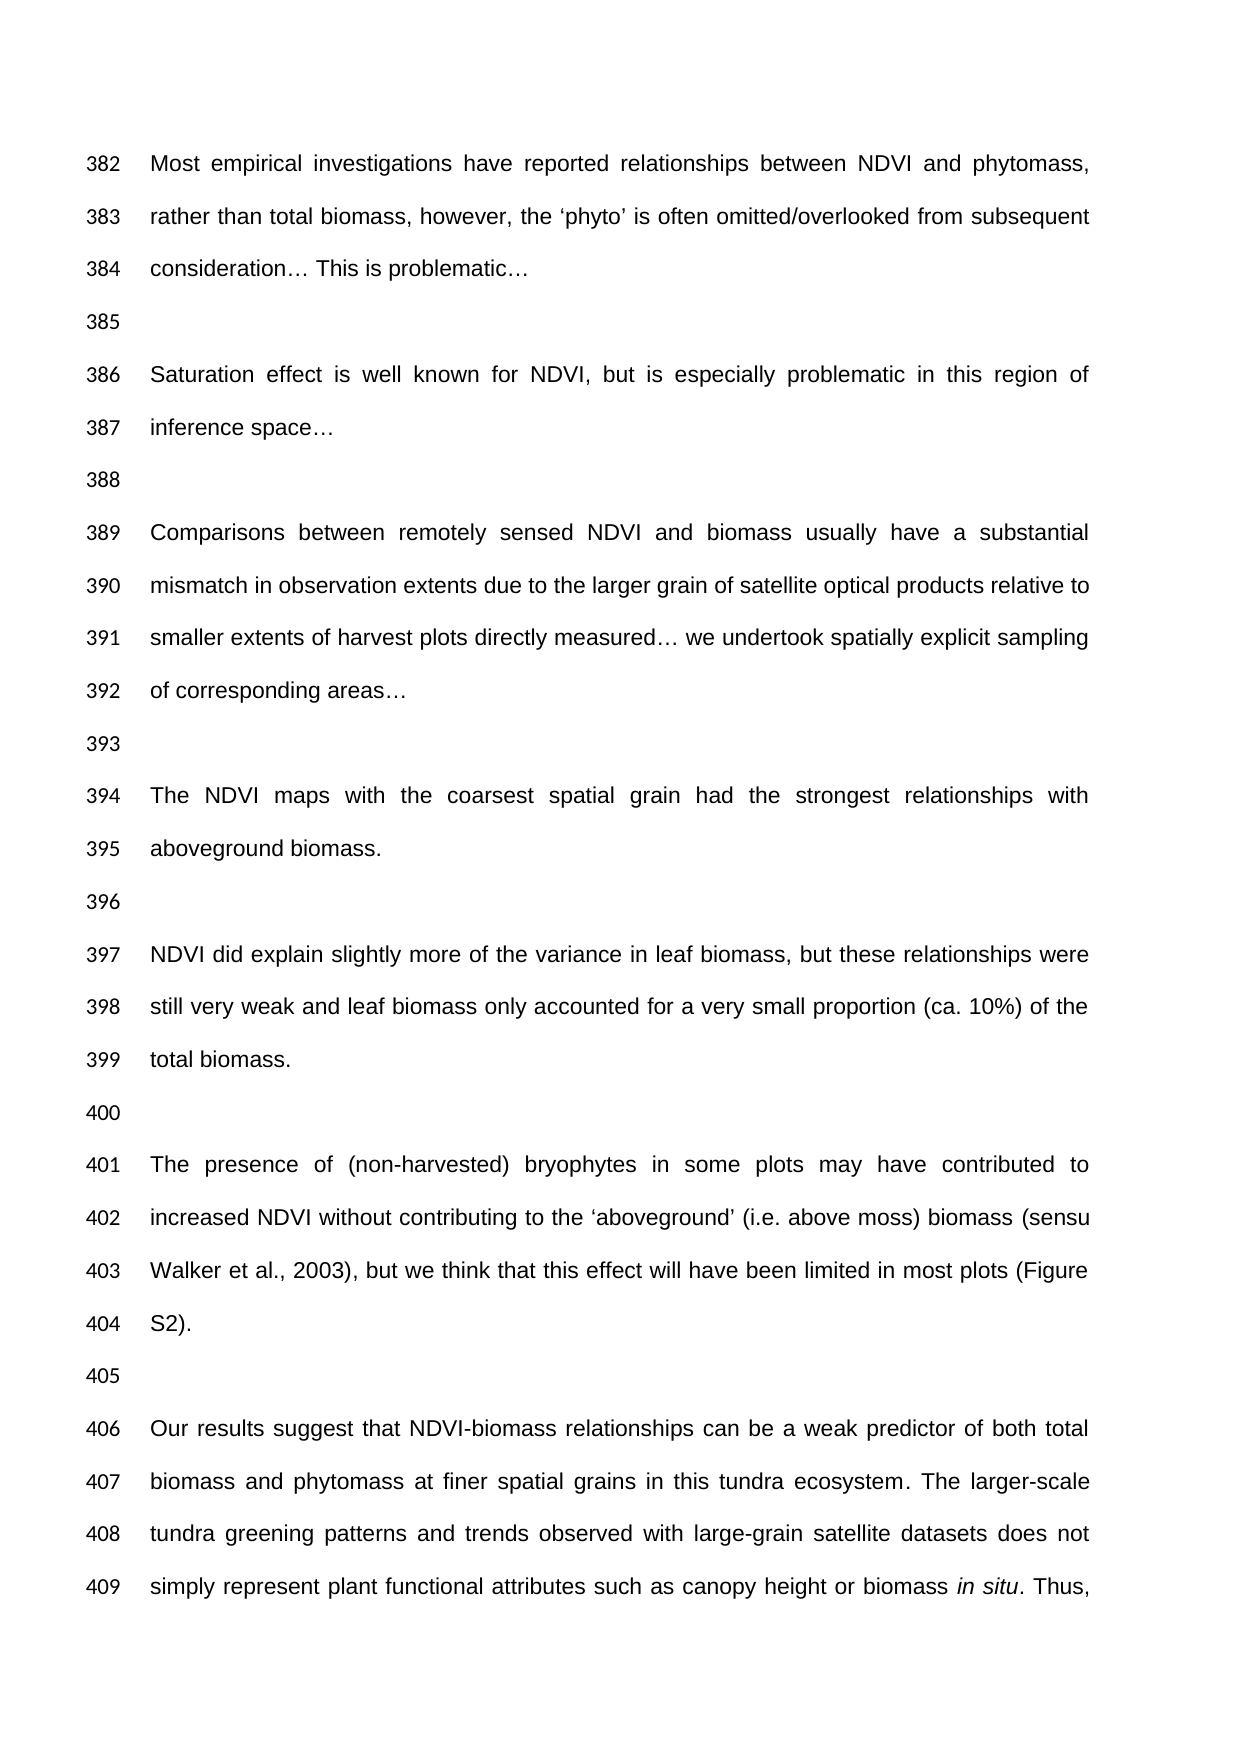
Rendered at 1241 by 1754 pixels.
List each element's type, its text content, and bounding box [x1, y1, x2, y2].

text The presence of (non-harvested) bryophytes in some plots may have contributed to increased NDVI without contributing to the ‘aboveground’ (i.e. above moss) biomass (sensu Walker et al., 2003), but we think that this effect will have been limited in most plots (Figure S2). [150, 1151, 1090, 1336]
text Comparisons between remotely sensed NDVI and biomass usually have a substantial mismatch in observation extents due to the larger grain of satellite optical products relative to smaller extents of harvest plots directly measured… we undertook spatially explicit sampling of corresponding areas… [150, 519, 1090, 703]
text NDVI did explain slightly more of the variance in leaf biomass, but these relationships were still very weak and leaf biomass only accounted for a very small proportion (ca. 10%) of the total biomass. [150, 941, 1090, 1072]
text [150, 1415, 1090, 1599]
text The NDVI maps with the coarsest spatial grain had the strongest relationships with aboveground biomass. [150, 782, 1090, 862]
text Most empirical investigations have reported relationships between NDVI and phytomass, rather than total biomass, however, the ‘phyto’ is often omitted/overlooked from subsequent consideration… This is problematic… [150, 150, 1090, 282]
text Saturation effect is well known for NDVI, but is especially problematic in this region of inference space… [150, 361, 1090, 440]
